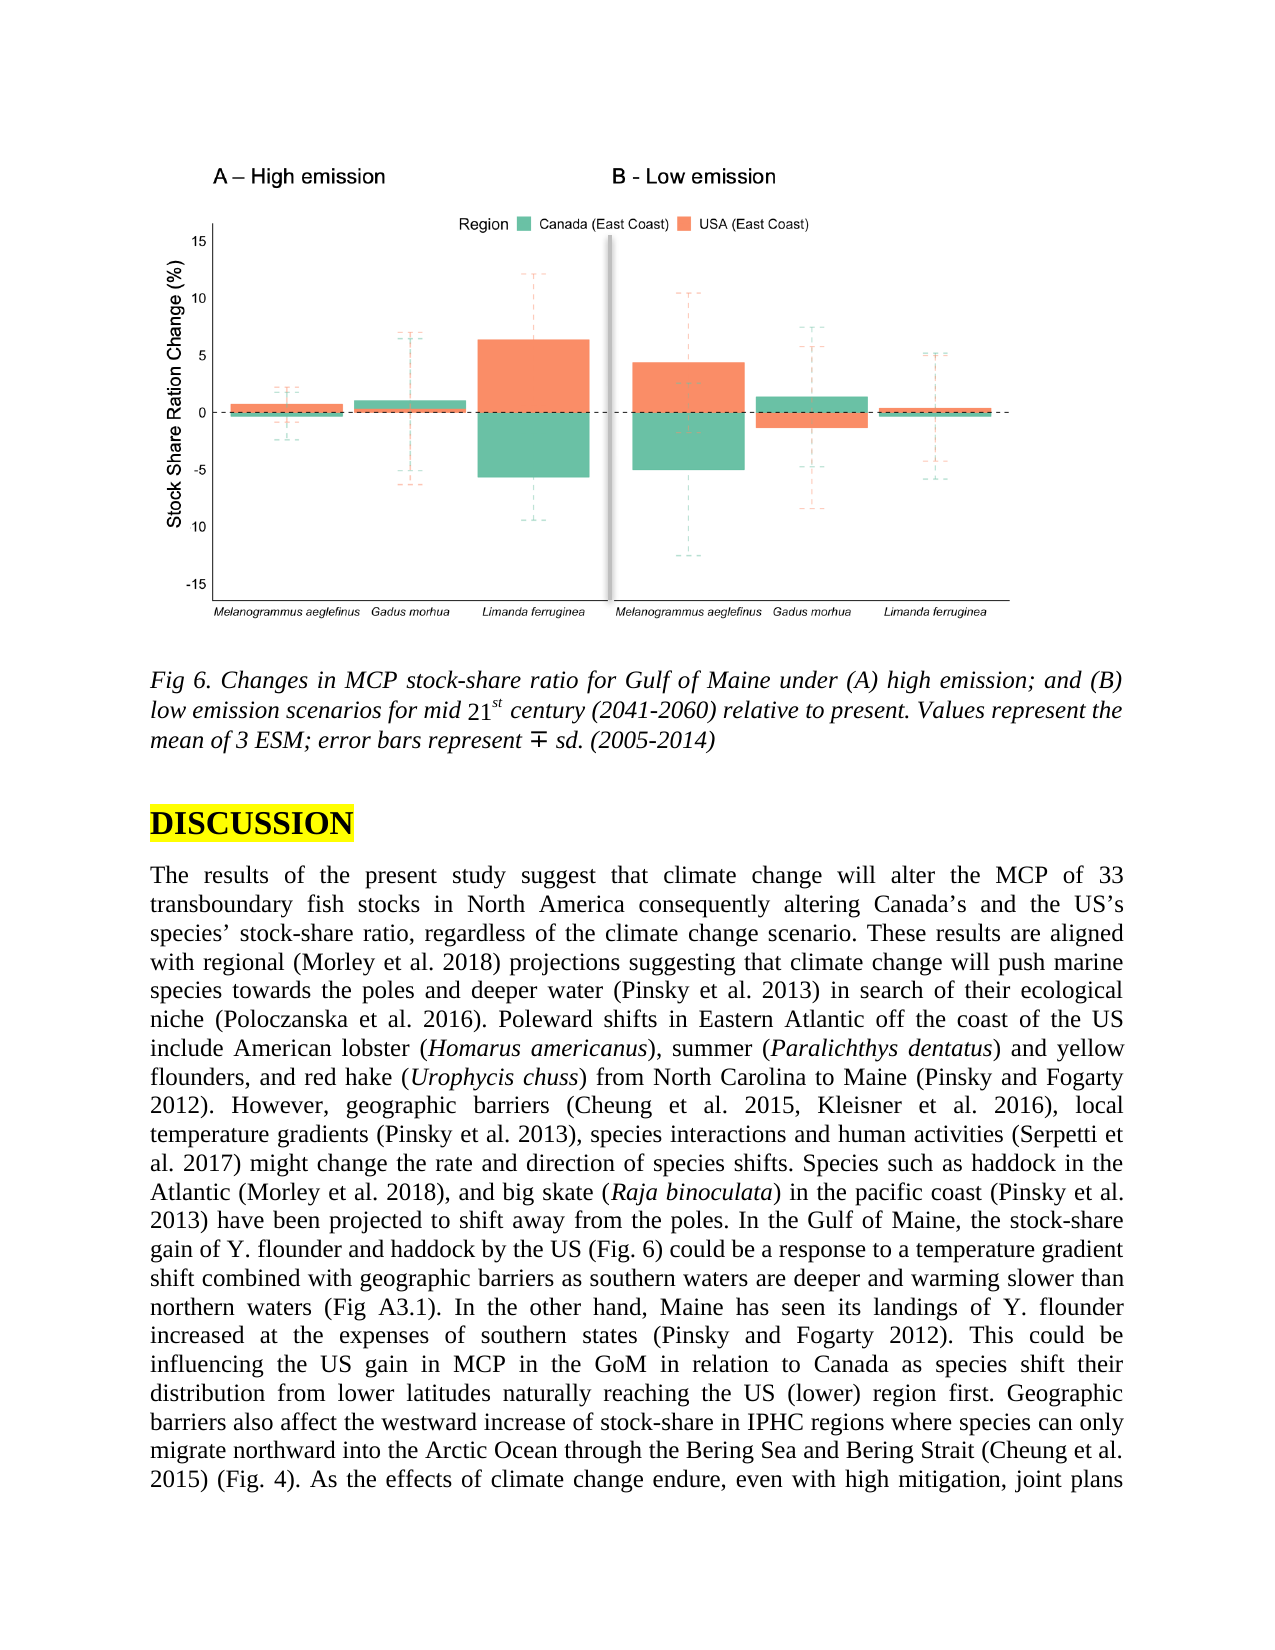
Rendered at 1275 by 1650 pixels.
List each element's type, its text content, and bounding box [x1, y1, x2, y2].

picture [150, 150, 1025, 644]
text Fig 6. Changes in MCP stock-share ratio for Gulf of Maine under (A) high emission; and (B) low emission scenarios for mid century (2041-2060) relative to present. Values represent the mean of 3 ESM; error bars represent sd. (2005-2014) [150, 665, 1125, 753]
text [150, 861, 1125, 1493]
subtitle DISCUSSION [150, 803, 1125, 842]
